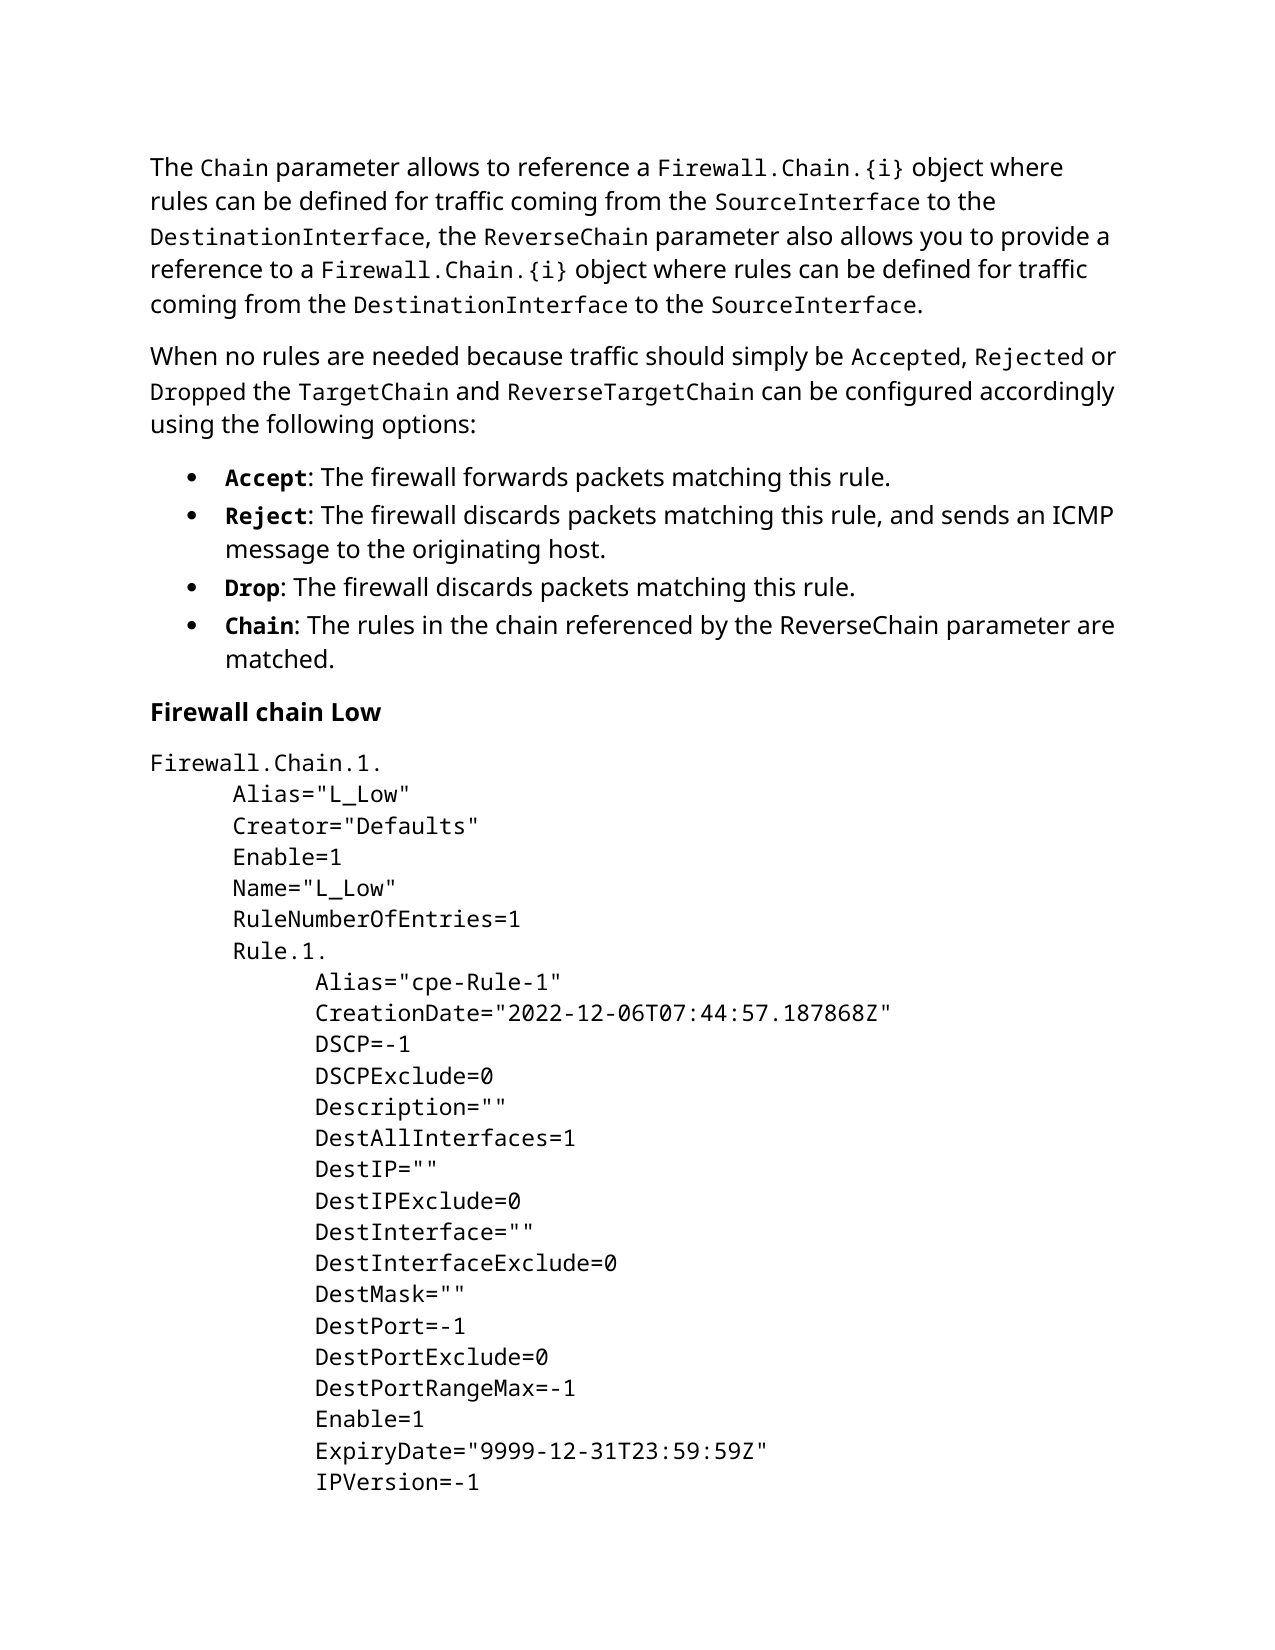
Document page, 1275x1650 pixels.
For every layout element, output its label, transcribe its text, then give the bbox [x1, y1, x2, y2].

text When no rules are needed because traffic should simply be Accepted, Rejected or Dropped the TargetChain and ReverseTargetChain can be configured accordingly using the following options: [150, 339, 1125, 441]
list Chain: The rules in the chain referenced by the ReverseChain parameter are matched. [187, 607, 1125, 676]
list Reject: The firewall discards packets matching this rule, and sends an ICMP message to the originating host. [187, 498, 1125, 566]
list Drop: The firewall discards packets matching this rule. [187, 570, 1125, 604]
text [150, 747, 1125, 1497]
text The Chain parameter allows to reference a Firewall.Chain.{i} object where rules can be defined for traffic coming from the SourceInterface to the DestinationInterface, the ReverseChain parameter also allows you to provide a reference to a Firewall.Chain.{i} object where rules can be defined for traffic coming from the DestinationInterface to the SourceInterface. [150, 150, 1125, 320]
list Accept: The firewall forwards packets matching this rule. [187, 460, 1125, 494]
text Firewall chain Low [150, 694, 1125, 728]
